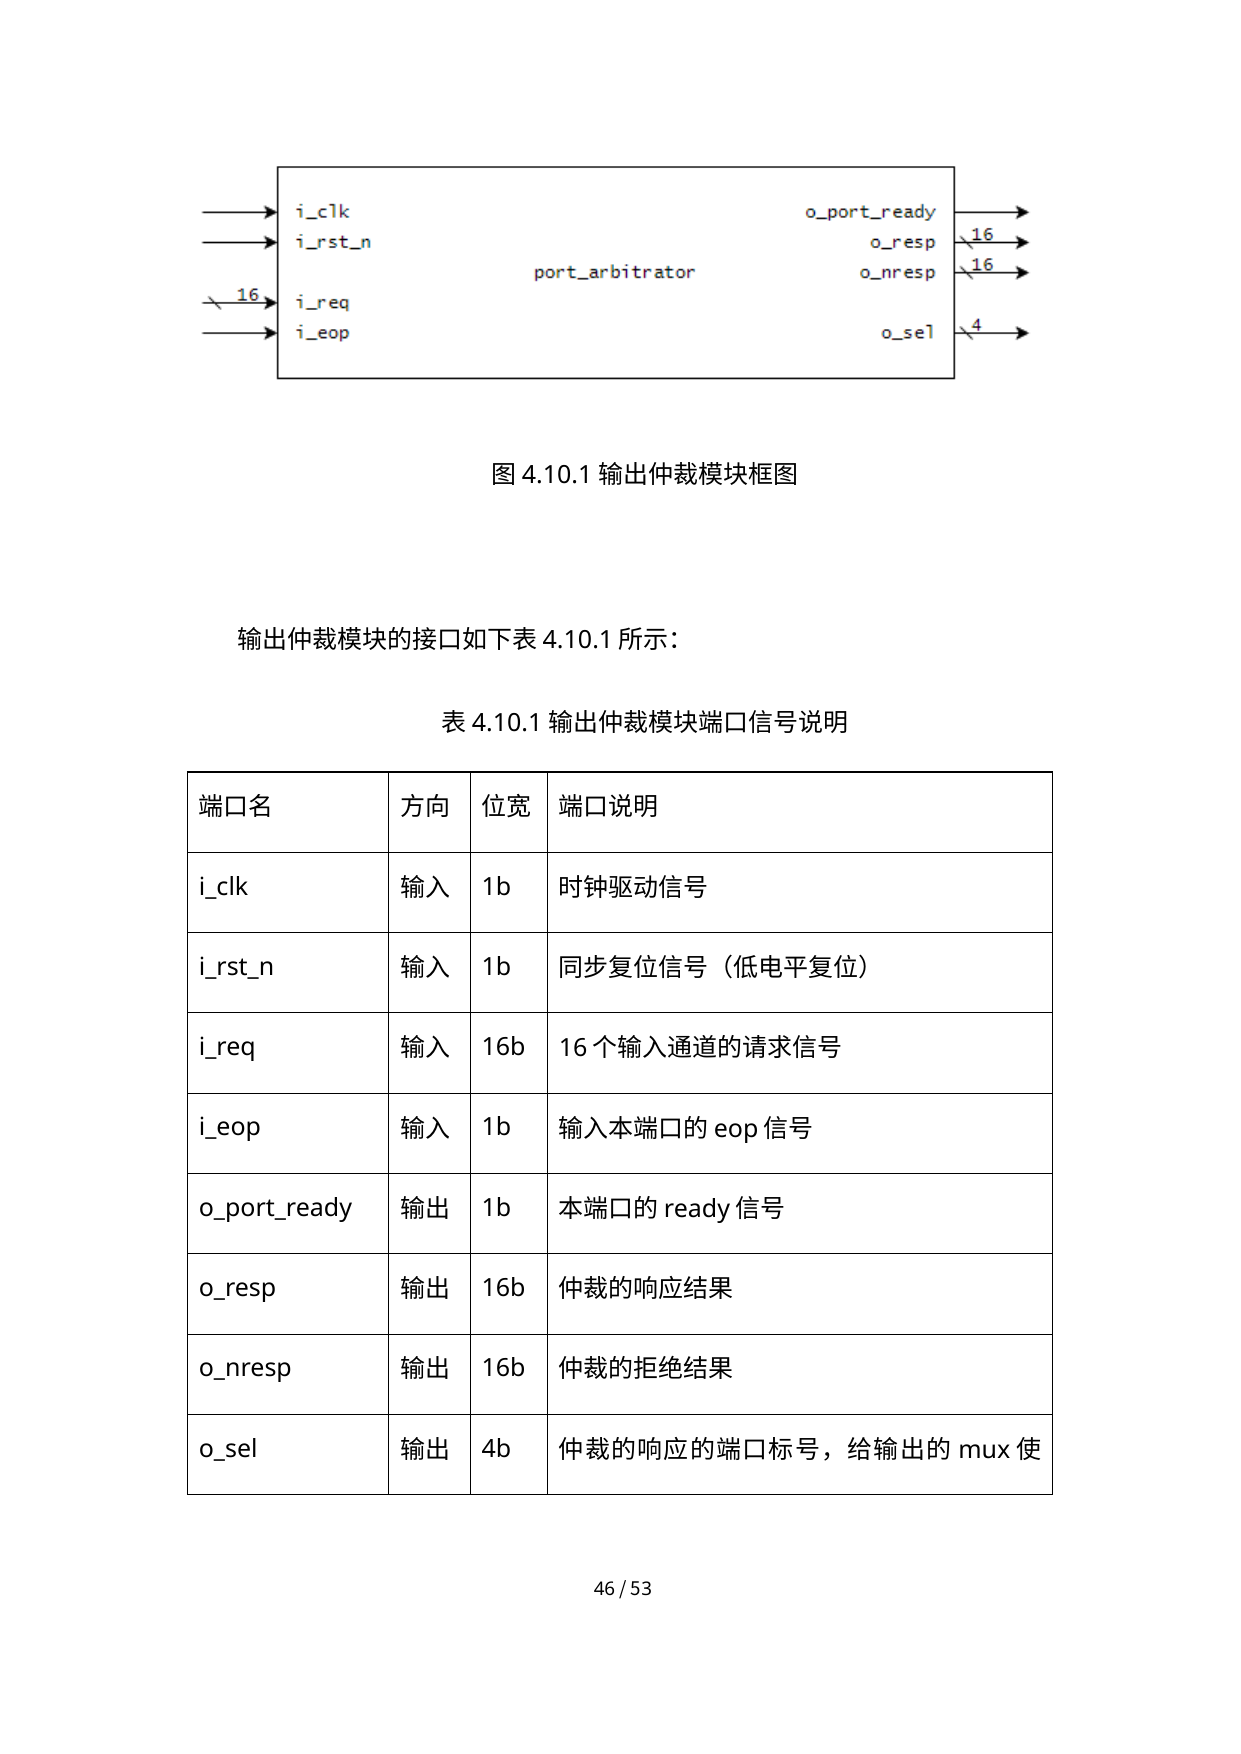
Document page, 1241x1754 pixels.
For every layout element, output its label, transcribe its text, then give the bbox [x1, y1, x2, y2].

table_cell o_port_ready [188, 1174, 388, 1253]
table_cell 仲裁的拒绝结果 [548, 1335, 1052, 1414]
table_cell 1b [471, 1174, 547, 1253]
table_cell i_eop [188, 1094, 388, 1173]
table_cell 同步复位信号（低电平复位） [548, 933, 1052, 1012]
table_cell 输出 [389, 1335, 470, 1414]
table_cell 4b [471, 1415, 547, 1494]
table_cell 输入 [389, 1094, 470, 1173]
table_header 端口说明 [548, 773, 1052, 852]
table_cell 1b [471, 853, 547, 932]
table_cell i_clk [188, 853, 388, 932]
table_cell 1b [471, 933, 547, 1012]
table_cell 输入本端口的eop信号 [548, 1094, 1052, 1173]
table_cell 本端口的ready信号 [548, 1174, 1052, 1253]
picture [187, 163, 1053, 393]
table_cell o_resp [188, 1254, 388, 1333]
table_cell 1b [471, 1094, 547, 1173]
table_cell i_req [188, 1013, 388, 1093]
table_cell 输出 [389, 1174, 470, 1253]
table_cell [548, 1415, 1052, 1494]
table_header 端口名 [188, 773, 388, 852]
table_cell 输出 [389, 1415, 470, 1494]
text 表4.10.1 输出仲裁模块端口信号说明 [187, 688, 1053, 753]
table_cell o_sel [188, 1415, 388, 1494]
table_cell o_nresp [188, 1335, 388, 1414]
table_cell 16b [471, 1013, 547, 1093]
table_cell 输入 [389, 853, 470, 932]
table_cell 仲裁的响应结果 [548, 1254, 1052, 1333]
text 图4.10.1 输出仲裁模块框图 [187, 440, 1053, 505]
table_cell 16b [471, 1335, 547, 1414]
text 输出仲裁模块的接口如下表4.10.1所示： [187, 605, 1053, 670]
table_cell 16b [471, 1254, 547, 1333]
table_cell 时钟驱动信号 [548, 853, 1052, 932]
table_header 方向 [389, 773, 470, 852]
table_header 位宽 [471, 773, 547, 852]
table_cell i_rst_n [188, 933, 388, 1012]
table_cell 16个输入通道的请求信号 [548, 1013, 1052, 1093]
table_cell 输入 [389, 1013, 470, 1093]
table_cell 输出 [389, 1254, 470, 1333]
table_cell 输入 [389, 933, 470, 1012]
